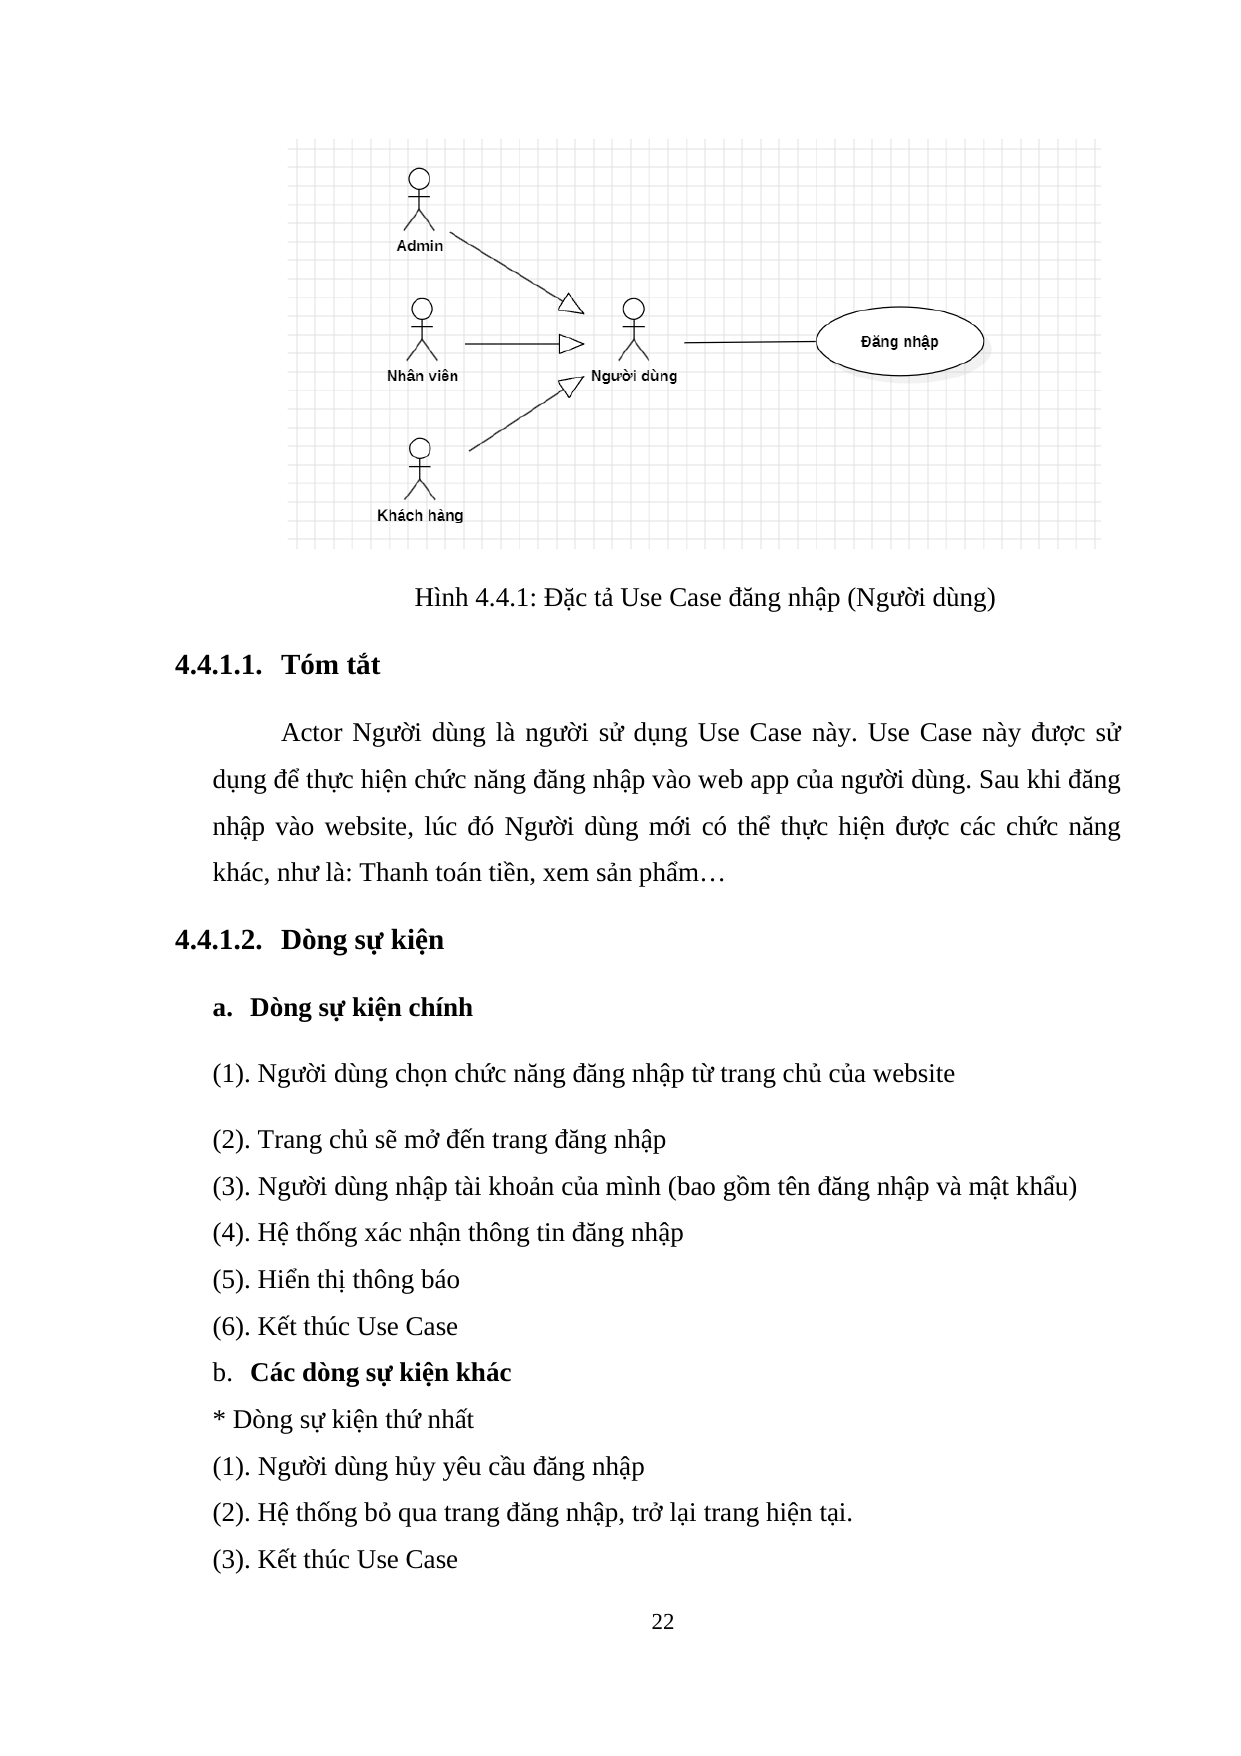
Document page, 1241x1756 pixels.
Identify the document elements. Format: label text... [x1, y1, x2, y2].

text Actor Người dùng là người sử dụng Use Case này. Use Case này được sử dụng để thực hiện chức năng đăng nhập vào web app của người dùng. Sau khi đăng nhập vào website, lúc đó Người dùng mới có thể thực hiện được các chức năng khác, như là: Thanh toán tiền, xem sản phẩm… [212, 716, 1123, 887]
list Hình 4.4.1: Đặc tả Use Case đăng nhập (Người dùng) [287, 581, 1123, 612]
list Tóm tắt [175, 647, 1123, 680]
text (2). Trang chủ sẽ mở đến trang đăng nhập [212, 1123, 1123, 1154]
picture [287, 139, 1101, 549]
text (3). Người dùng nhập tài khoản của mình (bao gồm tên đăng nhập và mật khẩu) [175, 1170, 1151, 1201]
text * Dòng sự kiện thứ nhất [175, 1403, 1151, 1434]
text (1). Người dùng hủy yêu cầu đăng nhập [175, 1450, 1151, 1481]
text (2). Hệ thống bỏ qua trang đăng nhập, trở lại trang hiện tại. [175, 1497, 1151, 1528]
list Dòng sự kiện [175, 922, 1123, 956]
text b. Các dòng sự kiện khác [175, 1357, 1151, 1388]
list Dòng sự kiện chính [212, 992, 1123, 1023]
text (3). Kết thúc Use Case [175, 1543, 1151, 1574]
text (6). Kết thúc Use Case [175, 1310, 1151, 1341]
text (1). Người dùng chọn chức năng đăng nhập từ trang chủ của website [212, 1057, 1123, 1088]
text (5). Hiển thị thông báo [175, 1263, 1151, 1294]
text (4). Hệ thống xác nhận thông tin đăng nhập [175, 1217, 1151, 1248]
